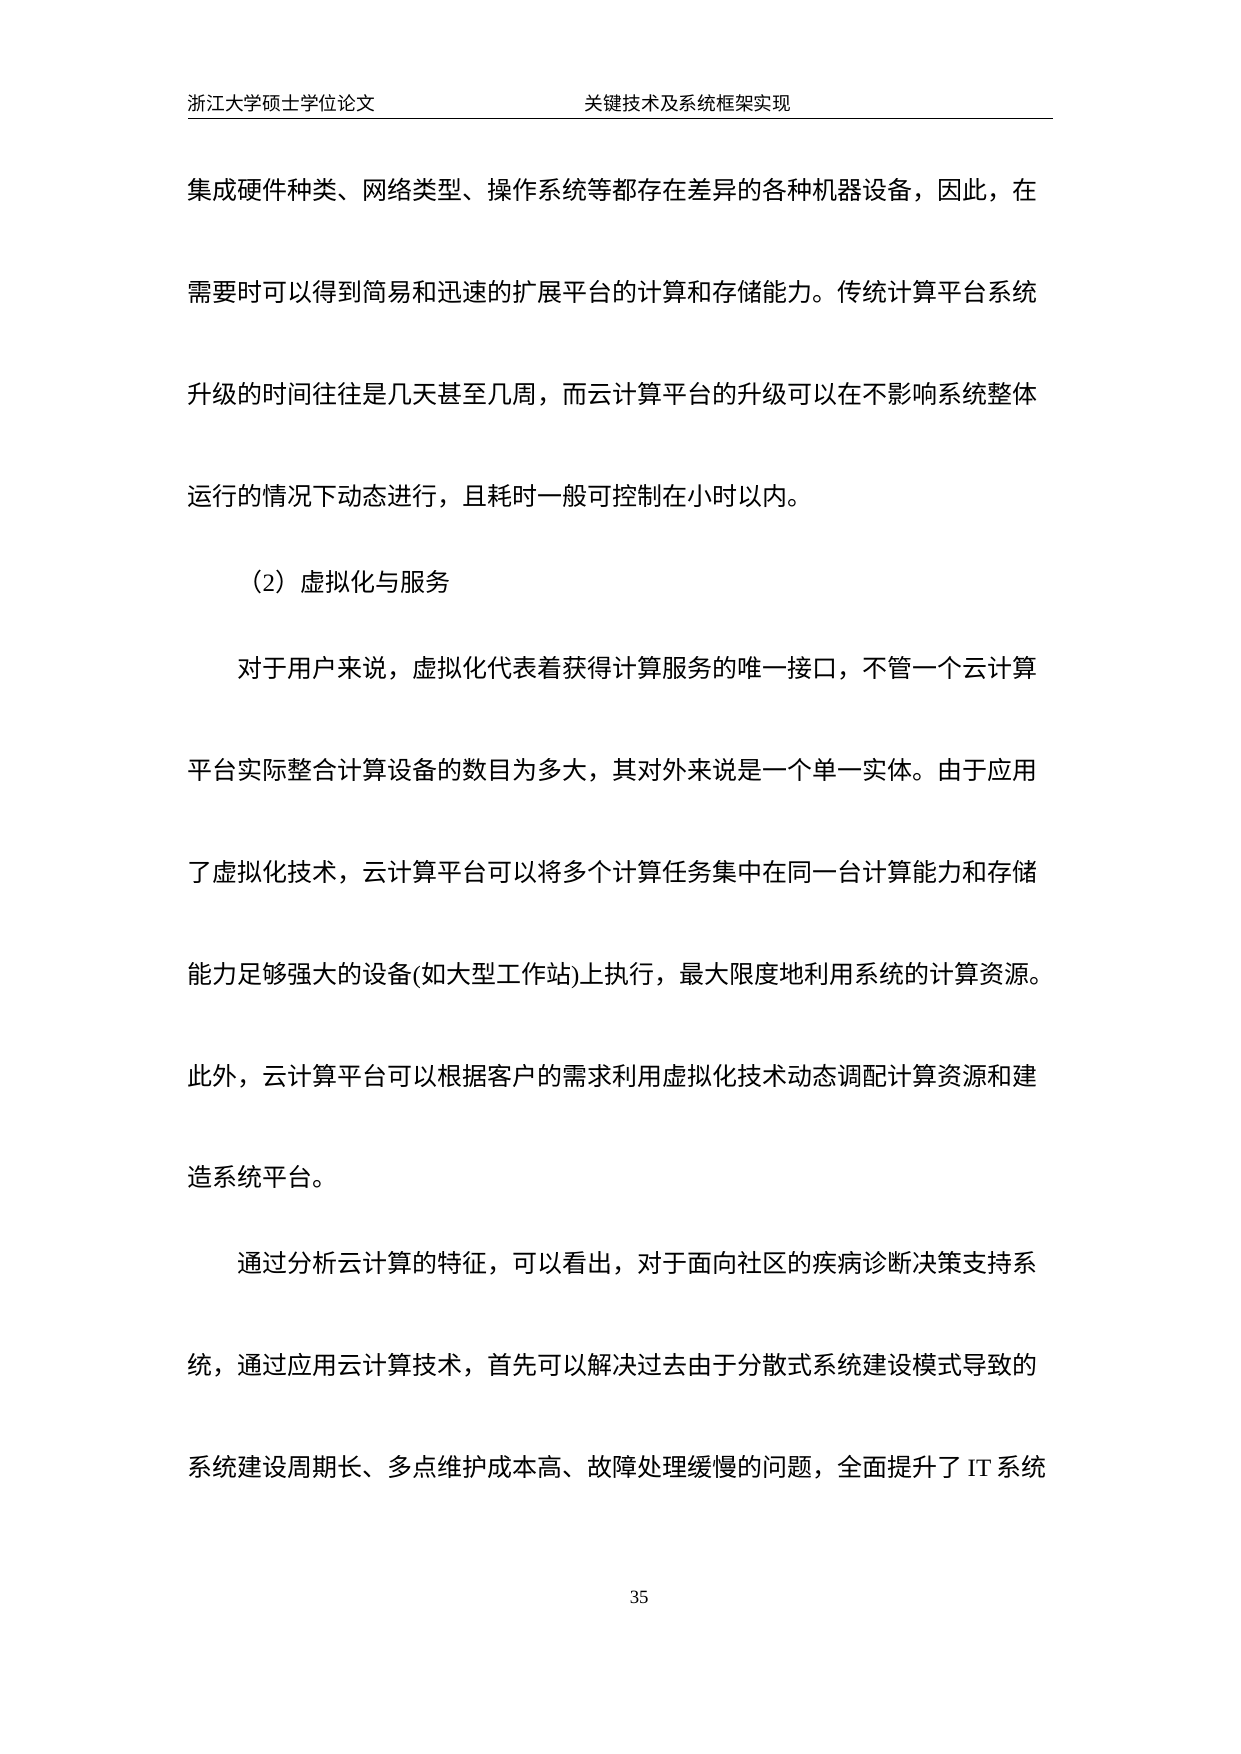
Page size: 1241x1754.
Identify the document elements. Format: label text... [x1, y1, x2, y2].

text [187, 155, 1053, 528]
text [187, 1228, 1053, 1500]
text 对于用户来说，虚拟化代表着获得计算服务的唯一接口，不管一个云计算平台实际整合计算设备的数目为多大，其对外来说是一个单一实体。由于应用了虚拟化技术，云计算平台可以将多个计算任务集中在同一台计算能力和存储能力足够强大的设备(如大型工作站)上执行，最大限度地利用系统的计算资源。此外，云计算平台可以根据客户的需求利用虚拟化技术动态调配计算资源和建造系统平台。 [187, 633, 1053, 1210]
text （2）虚拟化与服务 [187, 547, 1053, 614]
